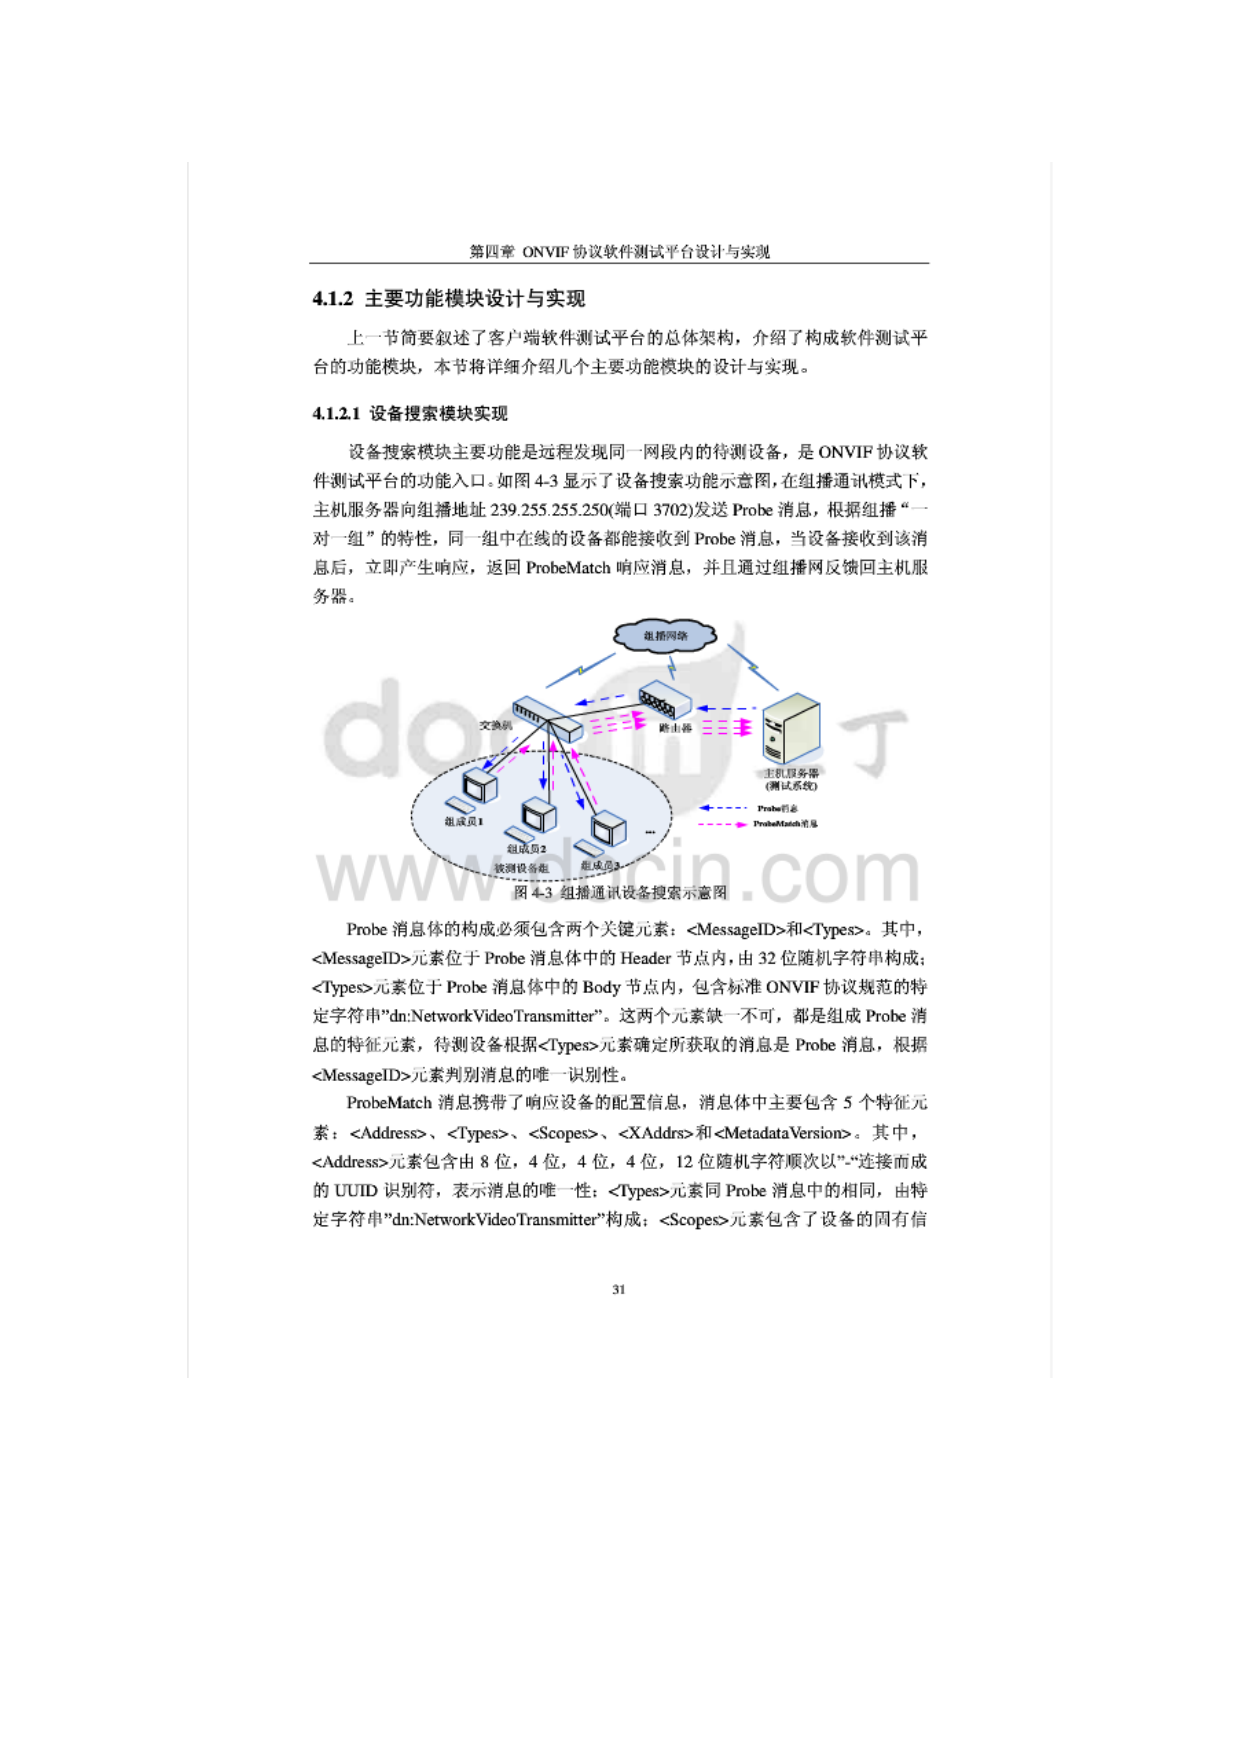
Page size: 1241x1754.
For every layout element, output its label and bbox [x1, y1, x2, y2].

picture [187, 162, 1053, 1378]
